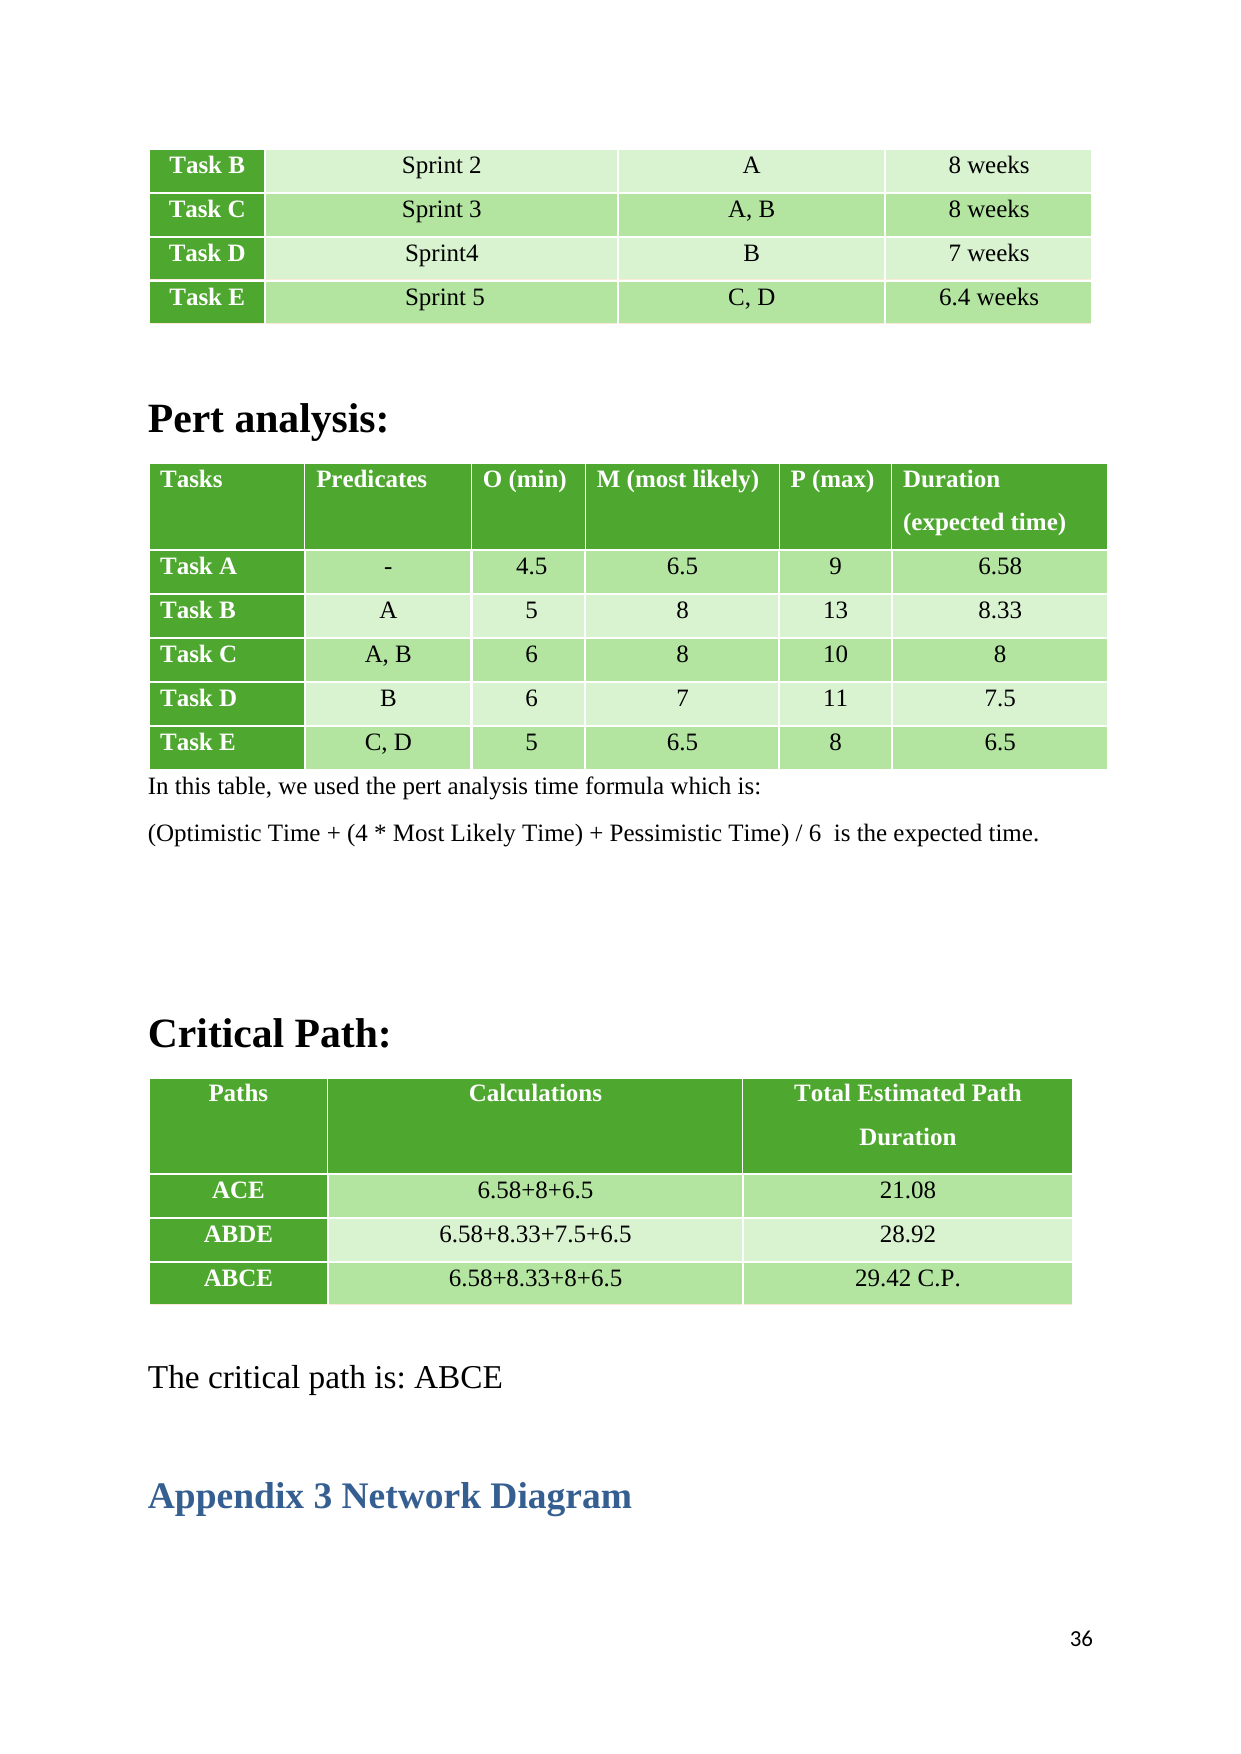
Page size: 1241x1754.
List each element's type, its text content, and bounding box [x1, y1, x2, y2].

table_cell B [306, 683, 470, 725]
table_cell Task E [150, 727, 304, 769]
table_cell 6.5 [586, 727, 778, 769]
table_cell 6.58 [893, 551, 1107, 593]
table_cell 13 [780, 595, 891, 637]
table_header Calculations [328, 1079, 742, 1173]
table_cell Task D [150, 238, 264, 279]
table_cell 29.42 C.P. [744, 1263, 1072, 1304]
table_cell 7 weeks [886, 238, 1091, 279]
table_cell 8.33 [893, 595, 1107, 637]
table_cell 8 [780, 727, 891, 769]
table_cell 9 [780, 551, 891, 593]
table_cell Sprint 2 [266, 150, 617, 192]
table_cell 6.5 [586, 551, 778, 593]
table_cell Sprint 3 [266, 194, 617, 236]
table_cell A [619, 150, 884, 192]
table_cell 8 weeks [886, 150, 1091, 192]
table_cell 28.92 [744, 1219, 1072, 1261]
table_cell 11 [780, 683, 891, 725]
table_cell C, D [619, 282, 884, 323]
table_cell Task C [150, 639, 304, 681]
table_cell 6.4 weeks [886, 282, 1091, 323]
table_cell 6 [473, 639, 584, 681]
table_cell 6 [473, 683, 584, 725]
table_cell A [306, 595, 470, 637]
table_cell 6.58+8.33+8+6.5 [329, 1263, 742, 1304]
table_header Predicates [305, 464, 471, 549]
table_cell 8 [586, 639, 778, 681]
table_header P (max) [780, 464, 891, 549]
table_cell 7 [586, 683, 778, 725]
table_header Paths [150, 1079, 327, 1173]
table_cell Task A [150, 551, 304, 593]
table_cell 6.58+8+6.5 [329, 1175, 742, 1217]
text In this table, we used the pert analysis time formula which is: [148, 771, 1093, 800]
table_cell ACE [150, 1175, 327, 1217]
table_cell - [306, 551, 470, 593]
subtitle Appendix 3 Network Diagram [148, 1473, 1093, 1517]
table_cell 8 weeks [886, 194, 1091, 236]
table_cell 4.5 [473, 551, 584, 593]
table_cell 7.5 [893, 683, 1107, 725]
text (Optimistic Time + (4 * Most Likely Time) + Pessimistic Time) / 6 is the expected time. [148, 818, 1093, 847]
table_header Tasks [150, 464, 304, 549]
table_cell 5 [473, 595, 584, 637]
table_header O (min) [472, 464, 585, 549]
text Pert analysis: [148, 394, 1093, 442]
table_header Duration (expected time) [892, 464, 1107, 549]
table_cell ABCE [150, 1263, 327, 1304]
table_cell B [619, 238, 884, 279]
table_cell Task B [150, 595, 304, 637]
table_header M (most likely) [586, 464, 779, 549]
subtitle Critical Path: [148, 1008, 1093, 1056]
table_cell 6.5 [893, 727, 1107, 769]
table_cell A, B [619, 194, 884, 236]
table_cell A, B [306, 639, 470, 681]
table_cell 5 [473, 727, 584, 769]
table_cell C, D [306, 727, 470, 769]
table_cell Task D [150, 683, 304, 725]
table_cell 8 [893, 639, 1107, 681]
table_cell Task B [150, 150, 264, 192]
text The critical path is: ABCE [148, 1358, 1093, 1396]
table_cell Task E [150, 282, 264, 323]
table_cell Sprint4 [266, 238, 617, 279]
table_cell 21.08 [744, 1175, 1072, 1217]
table_cell ABDE [150, 1219, 327, 1261]
table_cell Sprint 5 [266, 282, 617, 323]
table_cell 6.58+8.33+7.5+6.5 [329, 1219, 742, 1261]
table_header Total Estimated Path Duration [743, 1079, 1072, 1173]
table_cell Task C [150, 194, 264, 236]
table_cell 8 [586, 595, 778, 637]
table_cell 10 [780, 639, 891, 681]
